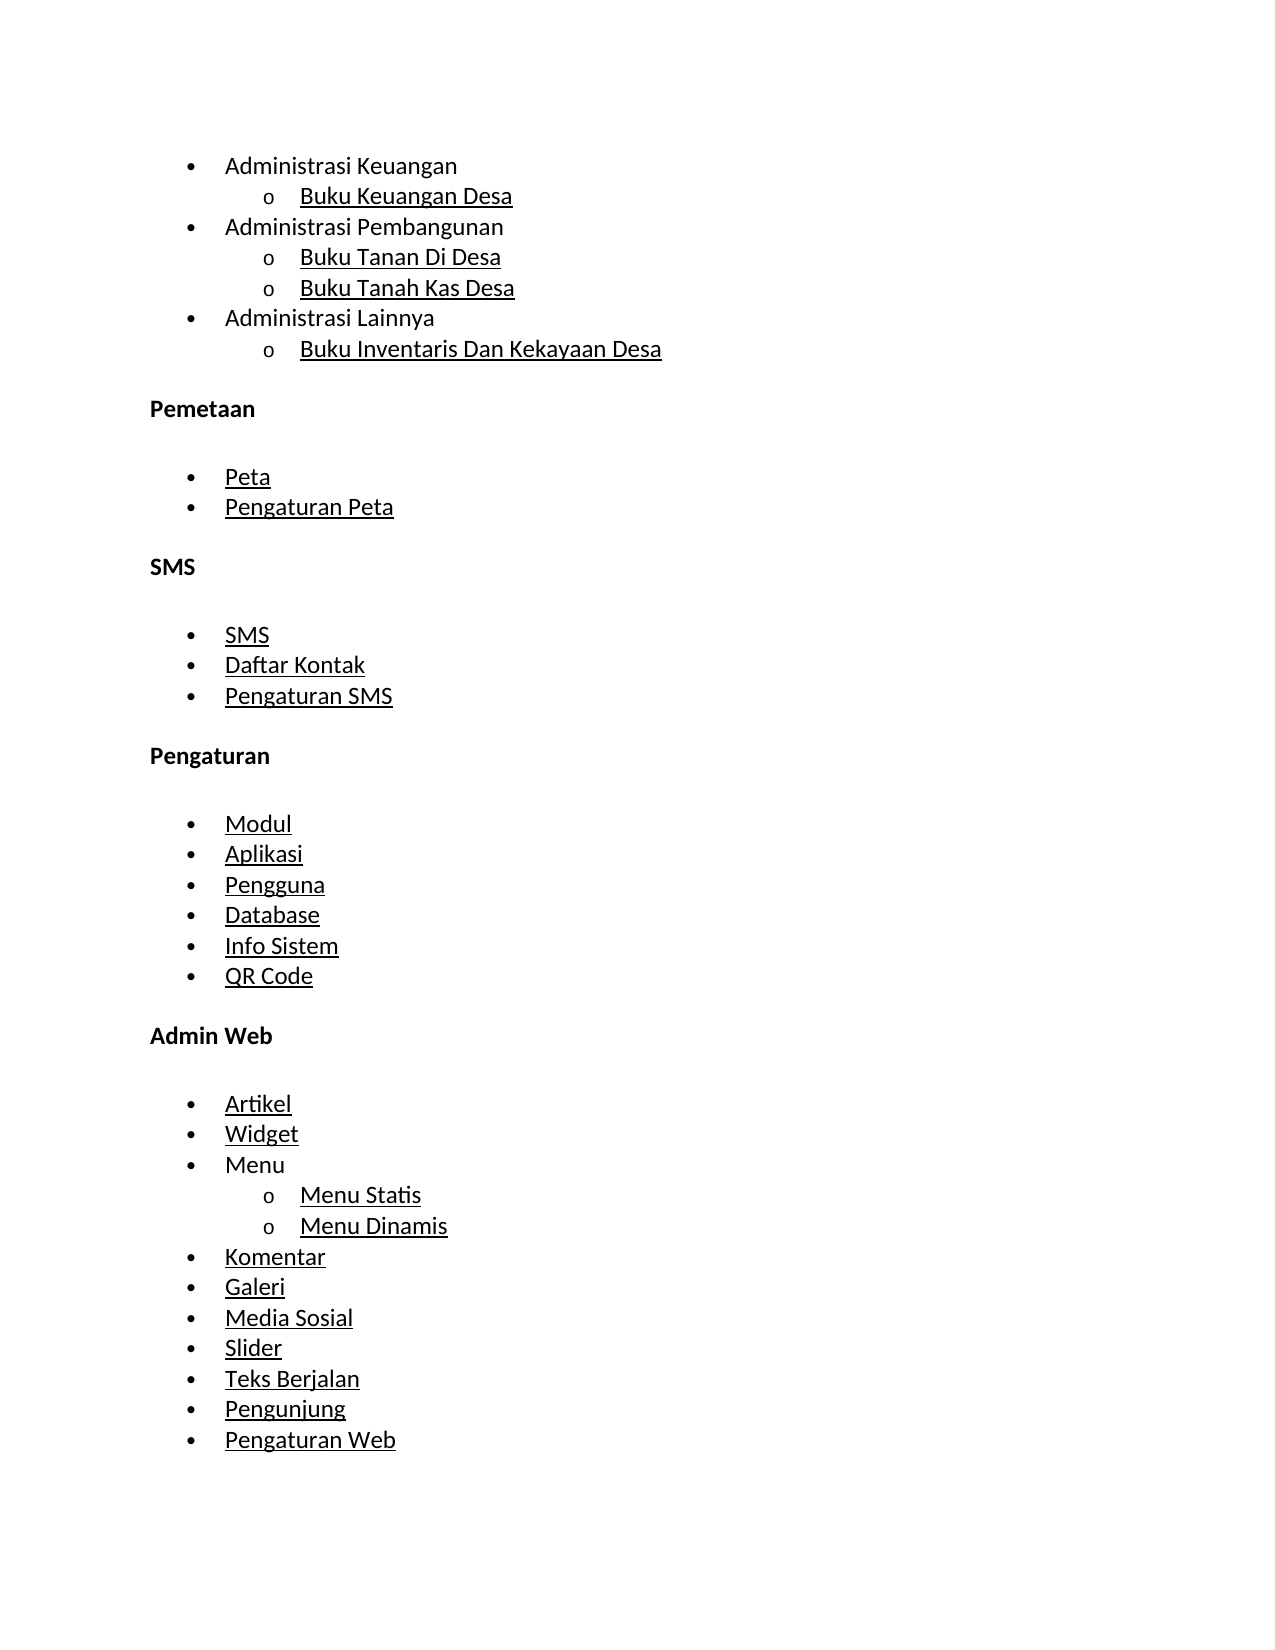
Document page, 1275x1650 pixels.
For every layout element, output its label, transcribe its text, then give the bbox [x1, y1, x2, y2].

list Buku Tanan Di Desa [262, 242, 1125, 272]
list Media Sosial [187, 1302, 1125, 1332]
list SMS [187, 619, 1125, 649]
list Buku Tanah Kas Desa [262, 272, 1125, 303]
list Pengaturan SMS [187, 680, 1125, 711]
list Slider [187, 1332, 1125, 1363]
list Info Sistem [187, 930, 1125, 960]
list Pengaturan Peta [187, 491, 1125, 522]
list Administrasi Keuangan [187, 150, 1125, 181]
list Pengunjung [187, 1393, 1125, 1424]
list Buku Inventaris Dan Kekayaan Desa [262, 333, 1125, 364]
list Administrasi Lainnya [187, 303, 1125, 333]
list Teks Berjalan [187, 1363, 1125, 1393]
text Admin Web [150, 1020, 1125, 1051]
list Artikel [187, 1088, 1125, 1119]
list Administrasi Pembangunan [187, 211, 1125, 242]
list Pengaturan Web [187, 1424, 1125, 1454]
list Komentar [187, 1241, 1125, 1271]
list Pengguna [187, 869, 1125, 899]
text Pengaturan [150, 740, 1125, 770]
list Menu Statis [262, 1180, 1125, 1210]
list Widget [187, 1119, 1125, 1149]
list Daftar Kontak [187, 649, 1125, 680]
list Modul [187, 808, 1125, 838]
list Peta [187, 461, 1125, 491]
list Menu [187, 1149, 1125, 1180]
list QR Code [187, 960, 1125, 991]
list Buku Keuangan Desa [262, 181, 1125, 211]
list Aplikasi [187, 838, 1125, 869]
list Menu Dinamis [262, 1210, 1125, 1241]
text Pemetaan [150, 393, 1125, 423]
list Galeri [187, 1271, 1125, 1302]
list Database [187, 899, 1125, 930]
text SMS [150, 551, 1125, 582]
